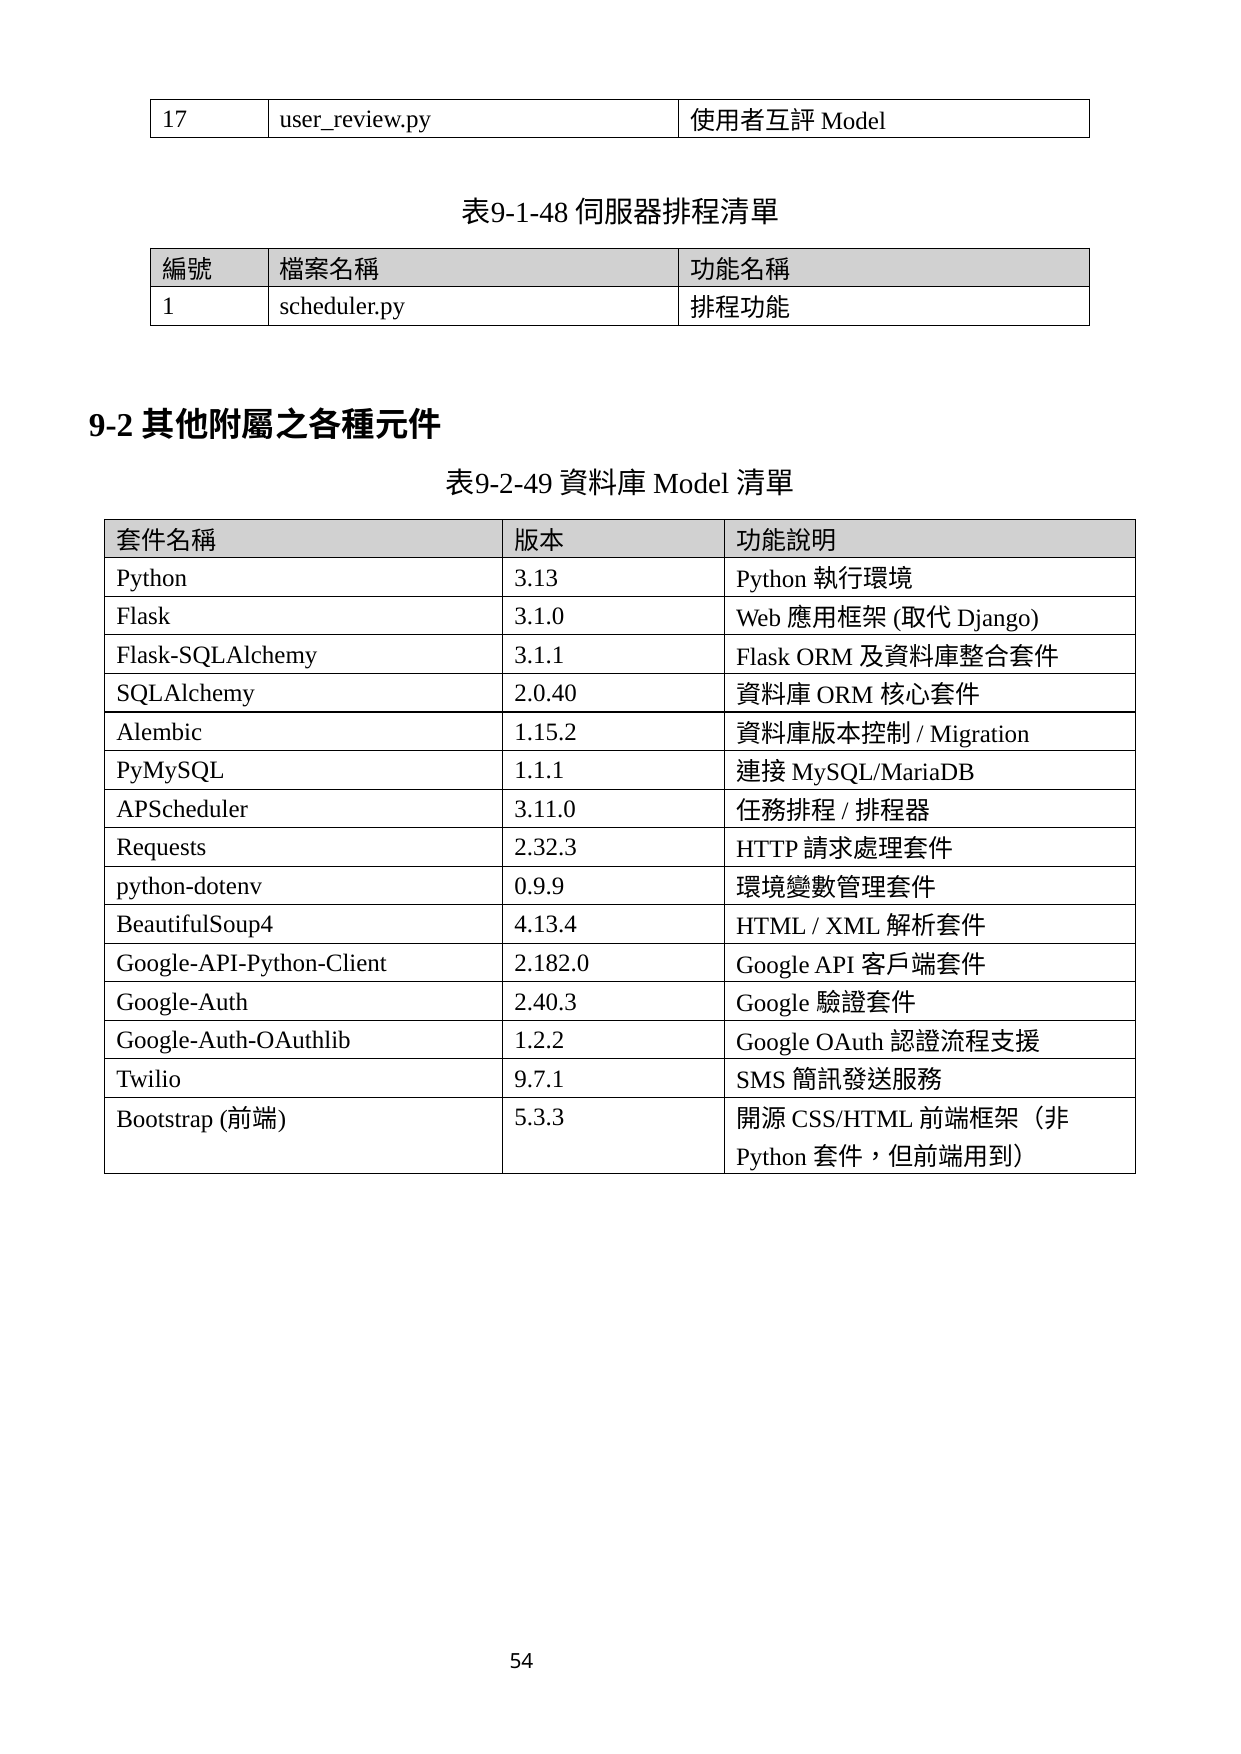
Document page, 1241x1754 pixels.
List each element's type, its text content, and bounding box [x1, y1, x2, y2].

table_cell 1 [151, 287, 268, 324]
table_cell 排程功能 [679, 287, 1089, 324]
table_cell 2.182.0 [503, 944, 724, 981]
table_cell 環境變數管理套件 [725, 867, 1135, 904]
table_cell user_review.py [269, 100, 678, 137]
table_cell Google 驗證套件 [725, 982, 1135, 1020]
table_cell Python 執行環境 [725, 558, 1135, 596]
table_cell SQLAlchemy [105, 674, 502, 711]
table_cell 2.40.3 [503, 982, 724, 1020]
table_cell 1.2.2 [503, 1021, 724, 1058]
table_cell 連接 MySQL/MariaDB [725, 751, 1135, 788]
table_cell 9.7.1 [503, 1059, 724, 1097]
table_cell Flask ORM 及資料庫整合套件 [725, 635, 1135, 673]
table_cell python-dotenv [105, 867, 502, 904]
table_cell Flask-SQLAlchemy [105, 635, 502, 673]
table_cell HTML / XML 解析套件 [725, 905, 1135, 943]
table_cell 5.3.3 [503, 1098, 724, 1173]
table_cell 3.13 [503, 558, 724, 596]
table_cell Requests [105, 828, 502, 866]
table_cell 1.15.2 [503, 713, 724, 750]
table_cell PyMySQL [105, 751, 502, 788]
table_header 編號 [151, 249, 268, 286]
table_header 功能說明 [725, 520, 1135, 557]
table_cell Alembic [105, 713, 502, 750]
table_cell 3.1.0 [503, 597, 724, 634]
table_cell 3.1.1 [503, 635, 724, 673]
table_cell 1.1.1 [503, 751, 724, 788]
table_cell HTTP 請求處理套件 [725, 828, 1135, 866]
table_header 版本 [503, 520, 724, 557]
table_cell 3.11.0 [503, 790, 724, 827]
table_cell 2.32.3 [503, 828, 724, 866]
table_cell Google-API-Python-Client [105, 944, 502, 981]
table_cell 2.0.40 [503, 674, 724, 711]
table_cell Google API 客戶端套件 [725, 944, 1135, 981]
table_cell Flask [105, 597, 502, 634]
table_cell 資料庫 ORM 核心套件 [725, 674, 1135, 711]
table_cell SMS 簡訊發送服務 [725, 1059, 1135, 1097]
table_cell 任務排程 / 排程器 [725, 790, 1135, 827]
table_cell Google-Auth-OAuthlib [105, 1021, 502, 1058]
table_cell Twilio [105, 1059, 502, 1097]
table_cell Web 應用框架 (取代 Django) [725, 597, 1135, 634]
table_cell Google OAuth 認證流程支援 [725, 1021, 1135, 1058]
table_cell Bootstrap (前端) [105, 1098, 502, 1173]
table_cell 17 [151, 100, 268, 137]
table_cell 0.9.9 [503, 867, 724, 904]
subtitle 其他附屬之各種元件 [89, 385, 1152, 460]
table_cell scheduler.py [269, 287, 678, 324]
table_cell Python [105, 558, 502, 596]
table_header 檔案名稱 [269, 249, 678, 286]
table_cell 開源 CSS/HTML 前端框架（非 Python 套件，但前端用到） [725, 1098, 1135, 1173]
table_cell 使用者互評 Model [679, 100, 1089, 137]
table_header 功能名稱 [679, 249, 1089, 286]
table_cell 4.13.4 [503, 905, 724, 943]
table_cell APScheduler [105, 790, 502, 827]
table_cell Google-Auth [105, 982, 502, 1020]
table_cell BeautifulSoup4 [105, 905, 502, 943]
table_cell 資料庫版本控制 / Migration [725, 713, 1135, 750]
table_header 套件名稱 [105, 520, 502, 557]
